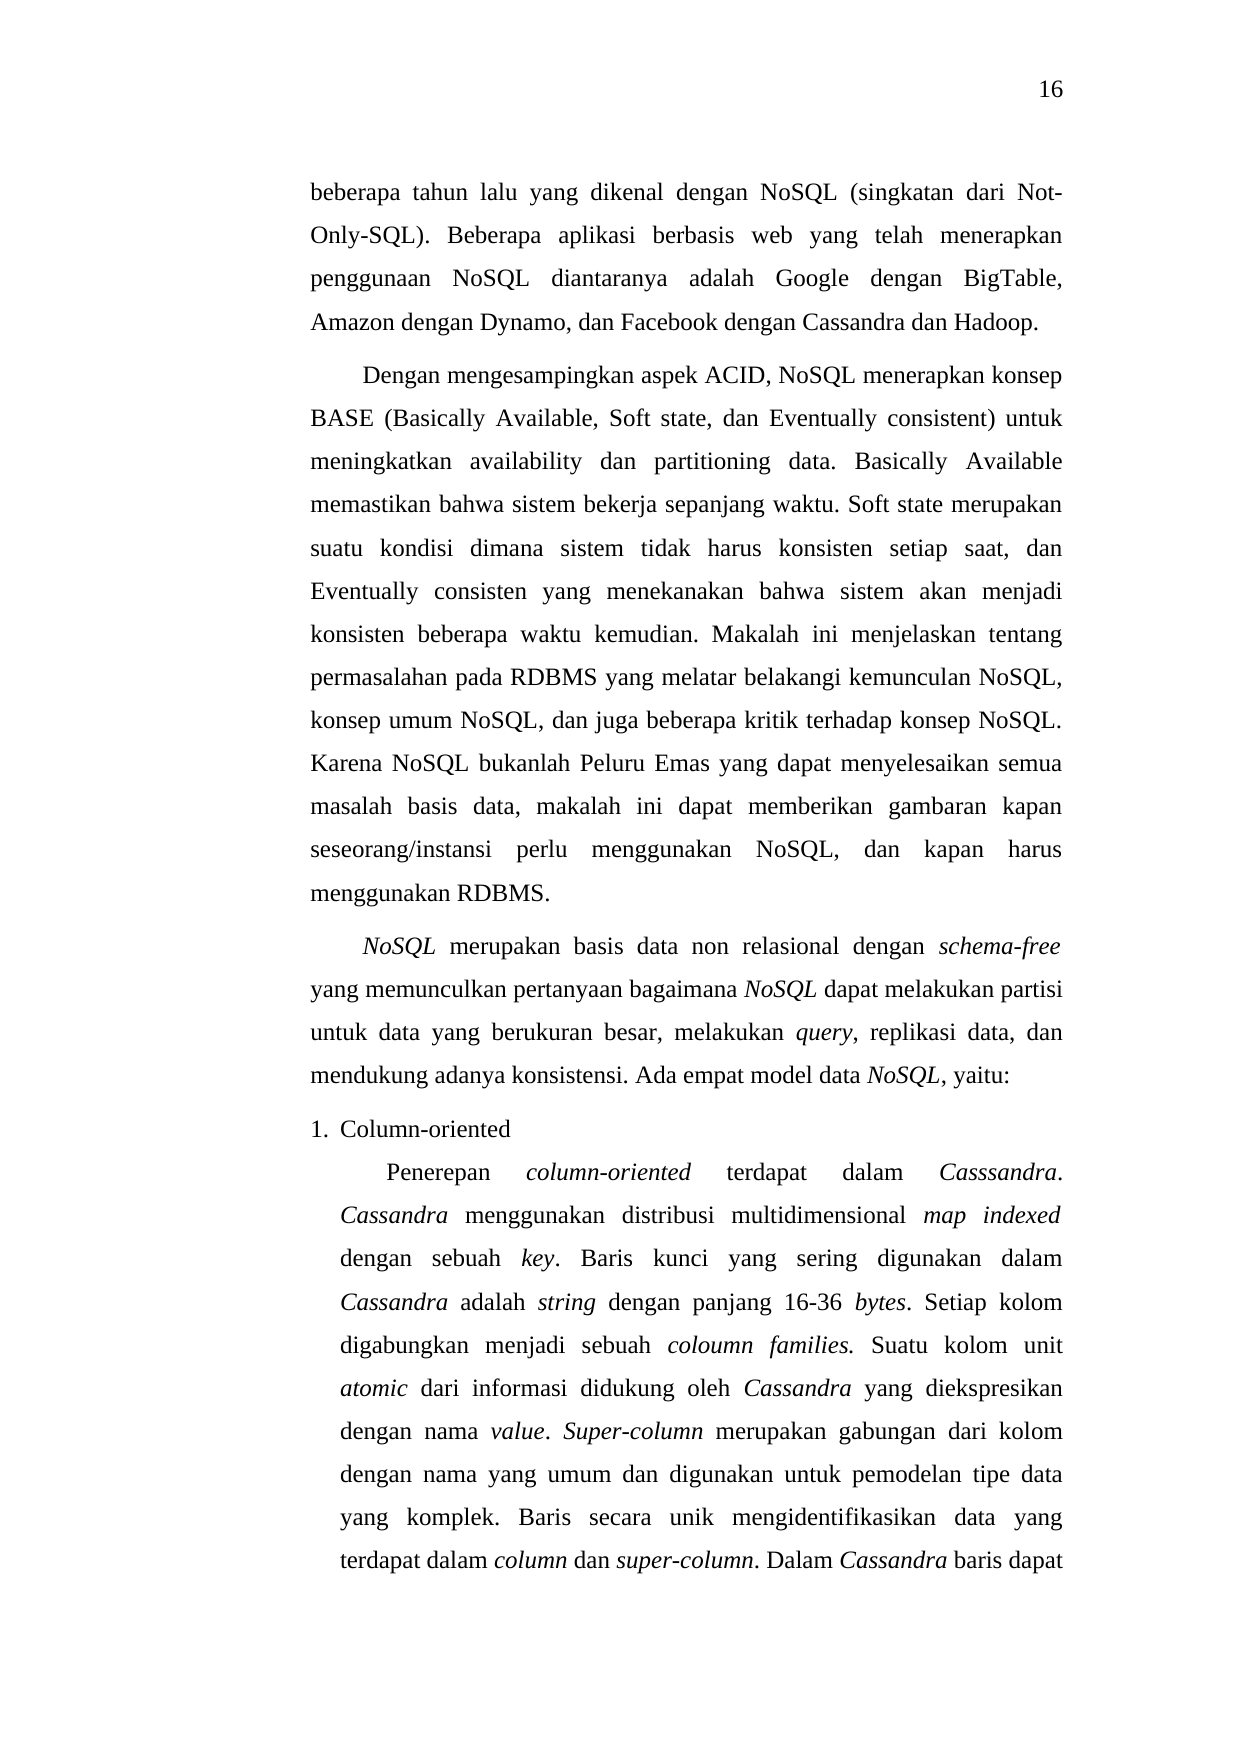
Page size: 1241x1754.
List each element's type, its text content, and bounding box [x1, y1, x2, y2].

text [310, 177, 1063, 335]
list Column-oriented [310, 1114, 1063, 1143]
text Dengan mengesampingkan aspek ACID, NoSQL menerapkan konsep BASE (Basically Available, Soft state, dan Eventually consistent) untuk meningkatkan availability dan partitioning data. Basically Available memastikan bahwa sistem bekerja sepanjang waktu. Soft state merupakan suatu kondisi dimana sistem tidak harus konsisten setiap saat, dan Eventually consisten yang menekanakan bahwa sistem akan menjadi konsisten beberapa waktu kemudian. Makalah ini menjelaskan tentang permasalahan pada RDBMS yang melatar belakangi kemunculan NoSQL, konsep umum NoSQL, dan juga beberapa kritik terhadap konsep NoSQL. Karena NoSQL bukanlah Peluru Emas yang dapat menyelesaikan semua masalah basis data, makalah ini dapat memberikan gambaran kapan seseorang/instansi perlu menggunakan NoSQL, dan kapan harus menggunakan RDBMS. [310, 360, 1063, 906]
text NoSQL merupakan basis data non relasional dengan schema-free yang memunculkan pertanyaan bagaimana NoSQL dapat melakukan partisi untuk data yang berukuran besar, melakukan query, replikasi data, dan mendukung adanya konsistensi. Ada empat model data NoSQL, yaitu: [310, 931, 1063, 1089]
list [340, 1157, 1063, 1574]
